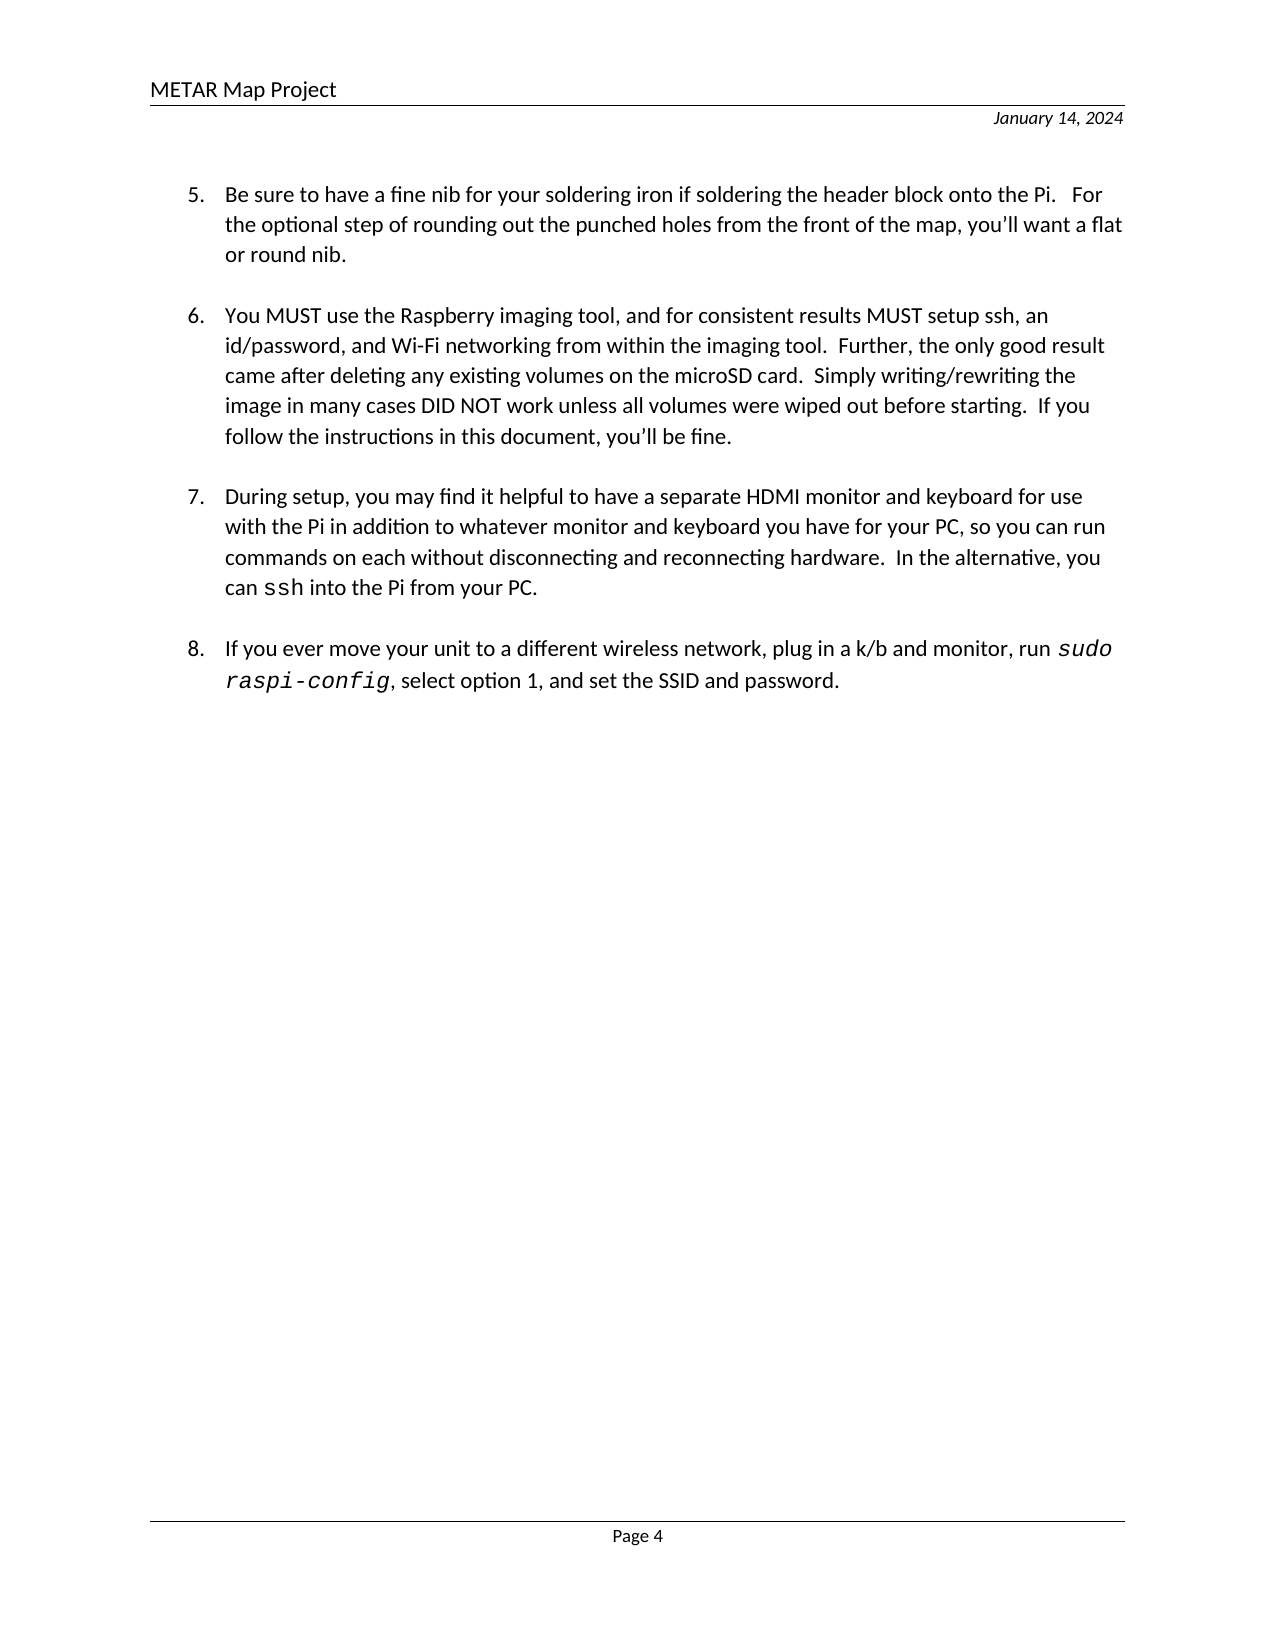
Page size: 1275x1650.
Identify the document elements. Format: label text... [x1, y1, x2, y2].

list Be sure to have a fine nib for your soldering iron if soldering the header block onto the Pi. For the optional step of rounding out the punched holes from the front of the map, you’ll want a flat or round nib. [187, 180, 1125, 269]
list If you ever move your unit to a different wireless network, plug in a k/b and monitor, run sudo raspi-config, select option 1, and set the SSID and password. [187, 634, 1125, 695]
list During setup, you may find it helpful to have a separate HDMI monitor and keyboard for use with the Pi in addition to whatever monitor and keyboard you have for your PC, so you can run commands on each without disconnecting and reconnecting hardware. In the alternative, you can ssh into the Pi from your PC. [187, 482, 1125, 602]
list You MUST use the Raspberry imaging tool, and for consistent results MUST setup ssh, an id/password, and Wi-Fi networking from within the imaging tool. Further, the only good result came after deleting any existing volumes on the microSD card. Simply writing/rewriting the image in many cases DID NOT work unless all volumes were wiped out before starting. If you follow the instructions in this document, you’ll be fine. [187, 301, 1125, 450]
